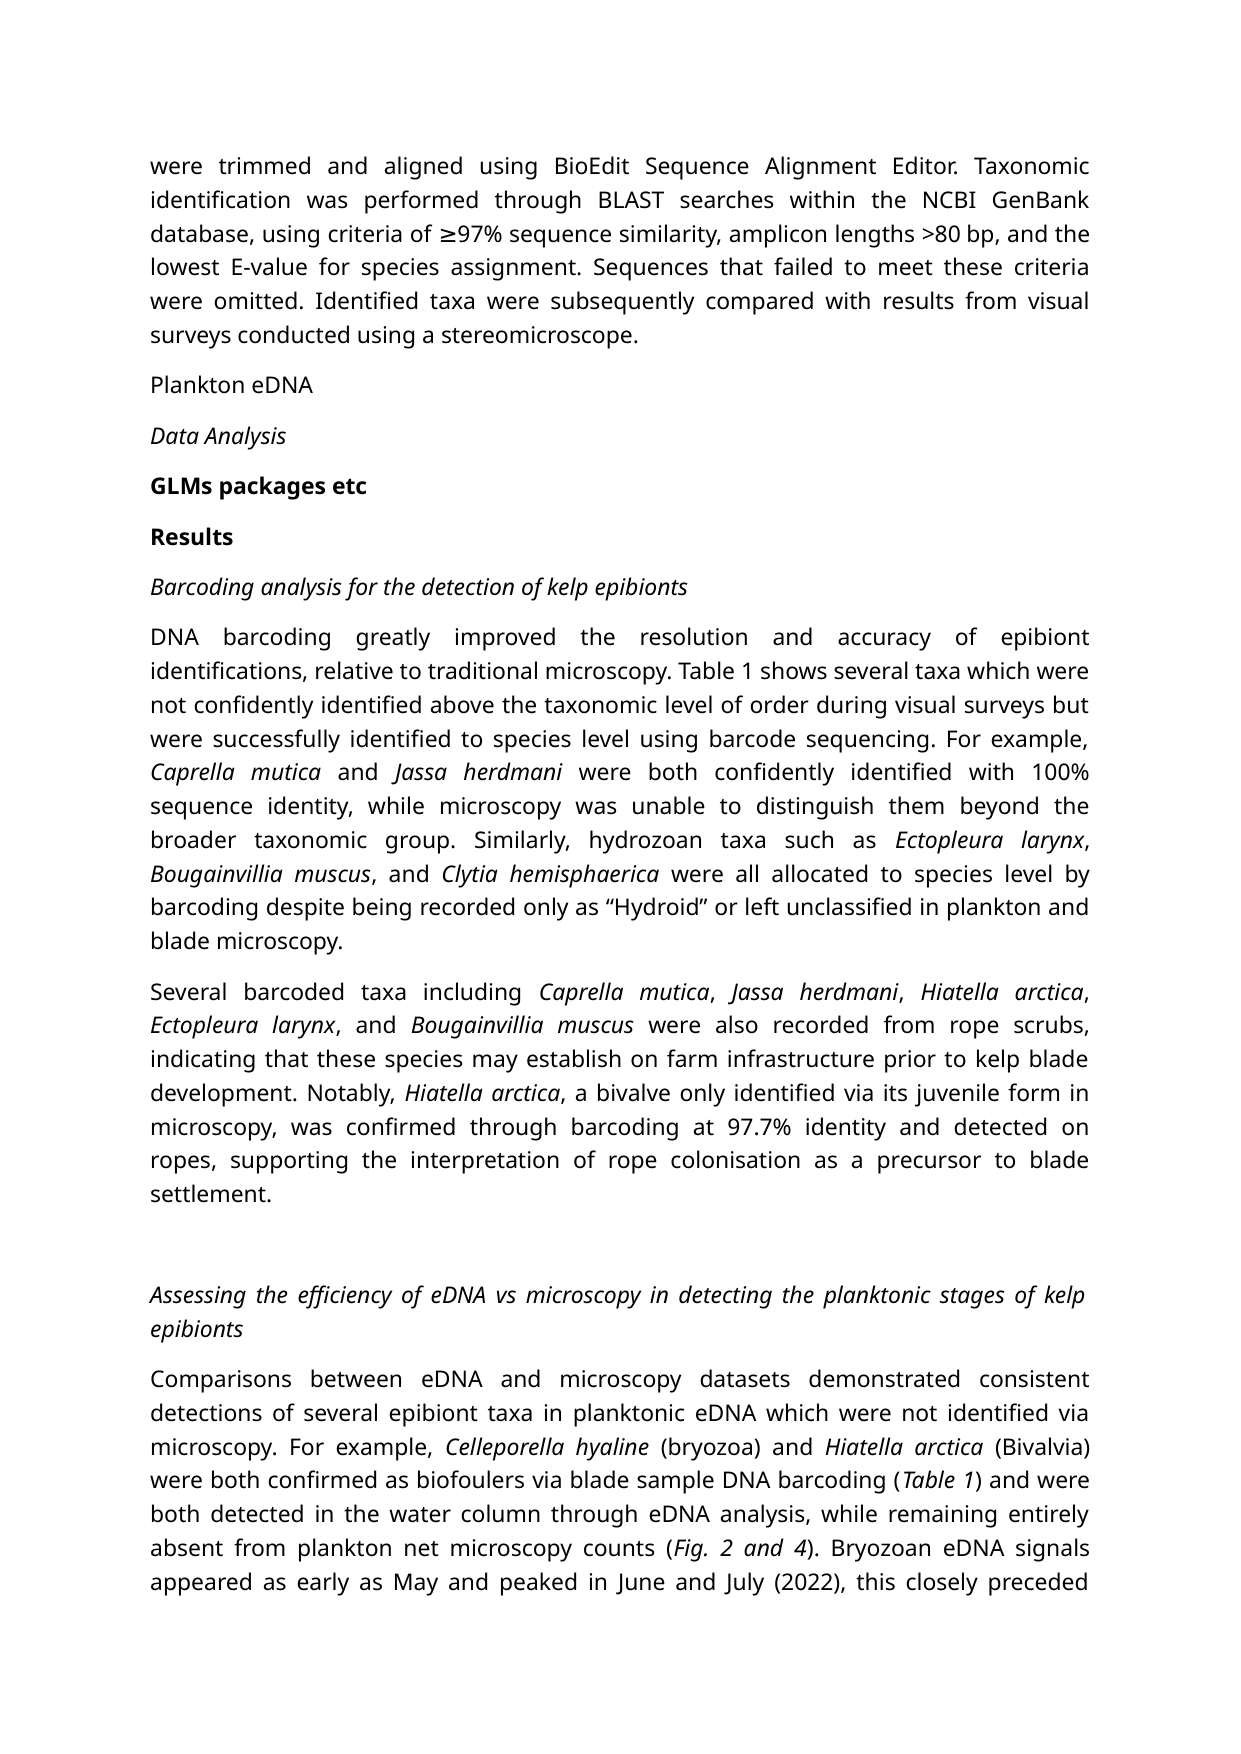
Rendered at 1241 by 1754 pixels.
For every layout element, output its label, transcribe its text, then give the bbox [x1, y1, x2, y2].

text Barcoding analysis for the detection of kelp epibionts [150, 571, 1090, 602]
text Data Analysis [150, 419, 1090, 451]
text GLMs packages etc [150, 470, 1090, 501]
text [150, 1363, 1090, 1597]
text Several barcoded taxa including Caprella mutica, Jassa herdmani, Hiatella arctica, Ectopleura larynx, and Bougainvillia muscus were also recorded from rope scrubs, indicating that these species may establish on farm infrastructure prior to kelp blade development. Notably, Hiatella arctica, a bivalve only identified via its juvenile form in microscopy, was confirmed through barcoding at 97.7% identity and detected on ropes, supporting the interpretation of rope colonisation as a precursor to blade settlement. [150, 975, 1090, 1209]
text Results [150, 520, 1090, 552]
text DNA barcoding greatly improved the resolution and accuracy of epibiont identifications, relative to traditional microscopy. Table 1 shows several taxa which were not confidently identified above the taxonomic level of order during visual surveys but were successfully identified to species level using barcode sequencing. For example, Caprella mutica and Jassa herdmani were both confidently identified with 100% sequence identity, while microscopy was unable to distinguish them beyond the broader taxonomic group. Similarly, hydrozoan taxa such as Ectopleura larynx, Bougainvillia muscus, and Clytia hemisphaerica were all allocated to species level by barcoding despite being recorded only as “Hydroid” or left unclassified in plankton and blade microscopy. [150, 621, 1090, 956]
text Plankton eDNA [150, 369, 1090, 400]
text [150, 150, 1090, 350]
text Assessing the efficiency of eDNA vs microscopy in detecting the planktonic stages of kelp epibionts [150, 1279, 1090, 1344]
